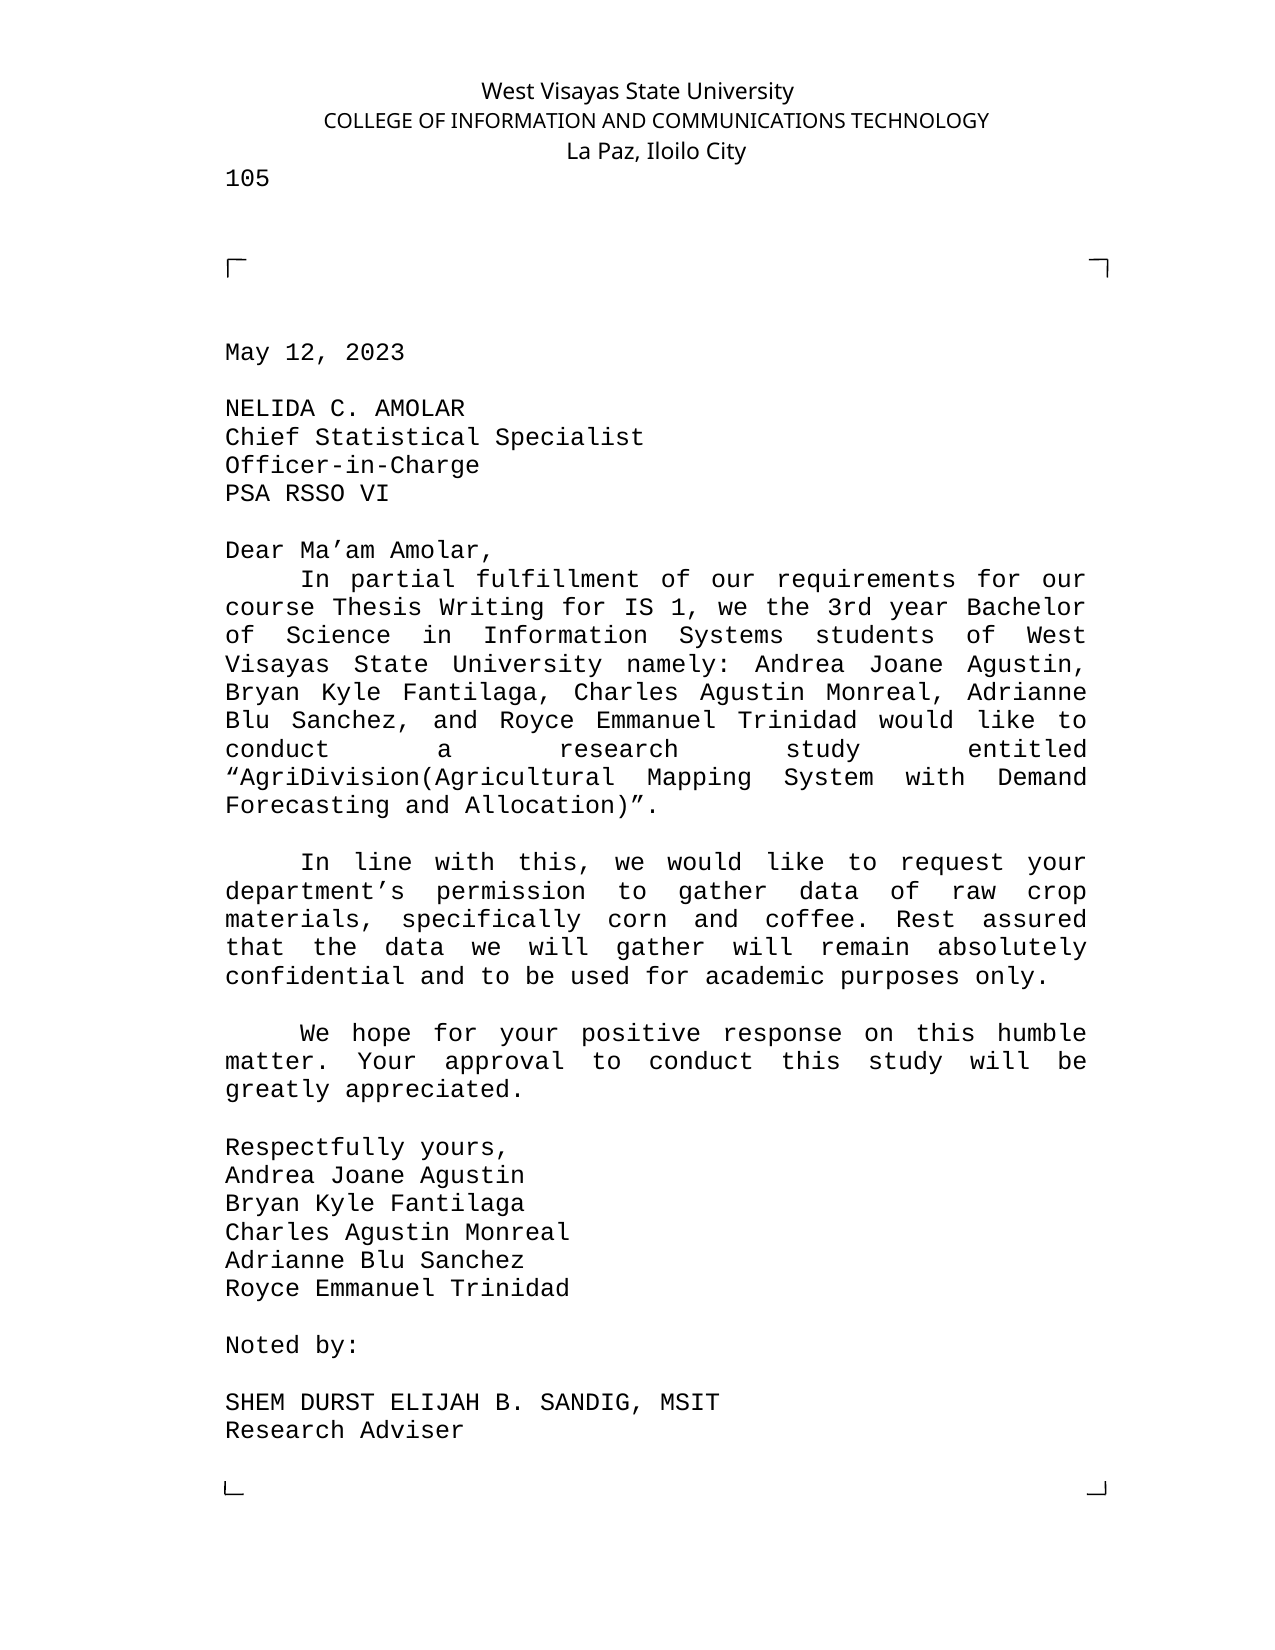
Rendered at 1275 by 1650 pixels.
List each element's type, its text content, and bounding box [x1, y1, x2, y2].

text Charles Agustin Monreal [225, 1219, 1087, 1247]
text NELIDA C. AMOLAR [225, 396, 1087, 424]
text Dear Ma’am Amolar, [225, 538, 1087, 566]
text May 12, 2023 [225, 339, 1087, 367]
text SHEM DURST ELIJAH B. SANDIG, MSIT [225, 1389, 1087, 1418]
text Andrea Joane Agustin [225, 1162, 1087, 1191]
text In line with this, we would like to request your department’s permission to gather data of raw crop materials, specifically corn and coffee. Rest assured that the data we will gather will remain absolutely confidential and to be used for academic purposes only. [225, 850, 1087, 992]
text Officer-in-Charge [225, 452, 1087, 481]
text Royce Emmanuel Trinidad [225, 1276, 1087, 1304]
text Chief Statistical Specialist [225, 424, 1087, 452]
text We hope for your positive response on this humble matter. Your approval to conduct this study will be greatly appreciated. [225, 1020, 1087, 1105]
text Noted by: [225, 1333, 1087, 1361]
text Research Adviser [225, 1418, 1087, 1446]
text Bryan Kyle Fantilaga [225, 1191, 1087, 1219]
text PSA RSSO VI [225, 481, 1087, 509]
text Adrianne Blu Sanchez [225, 1247, 1087, 1276]
text In partial fulfillment of our requirements for our course Thesis Writing for IS 1, we the 3rd year Bachelor of Science in Information Systems students of West Visayas State University namely: Andrea Joane Agustin, Bryan Kyle Fantilaga, Charles Agustin Monreal, Adrianne Blu Sanchez, and Royce Emmanuel Trinidad would like to conduct a research study entitled “AgriDivision(Agricultural Mapping System with Demand Forecasting and Allocation)”. [225, 566, 1087, 821]
text Respectfully yours, [225, 1134, 1087, 1162]
